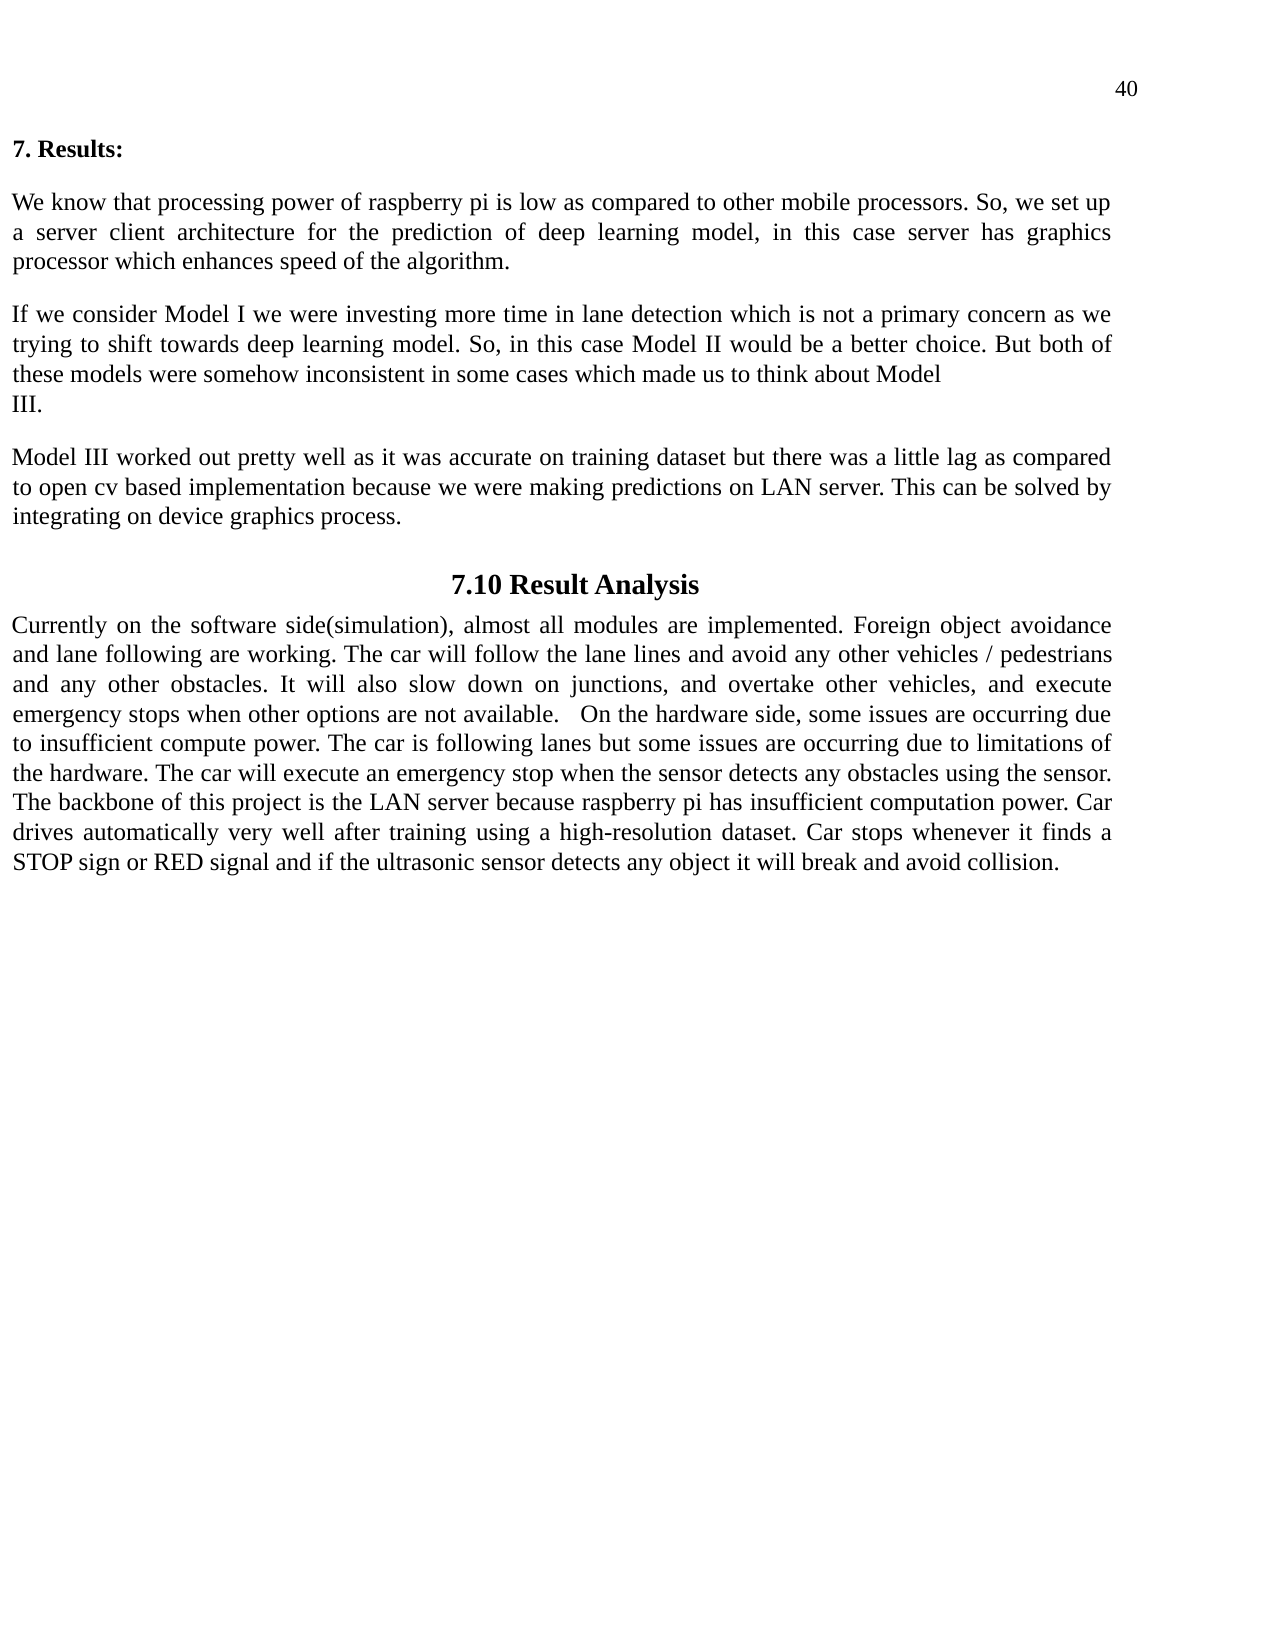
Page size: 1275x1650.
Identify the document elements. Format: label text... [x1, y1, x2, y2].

text If we consider Model I we were investing more time in lane detection which is not a primary concern as we trying to shift towards deep learning model. So, in this case Model II would be a better choice. But both of these models were somehow inconsistent in some cases which made us to think about Model [11, 299, 1113, 387]
subtitle 7.10 Result Analysis [12, 567, 1138, 601]
text Model III worked out pretty well as it was accurate on training dataset but there was a little lag as compared to open cv based implementation because we were making predictions on LAN server. This can be solved by integrating on device graphics process. [11, 442, 1113, 530]
text Currently on the software side(simulation), almost all modules are implemented. Foreign object avoidance and lane following are working. The car will follow the lane lines and avoid any other vehicles / pedestrians and any other obstacles. It will also slow down on junctions, and overtake other vehicles, and execute emergency stops when other options are not available. On the hardware side, some issues are occurring due to insufficient compute power. The car is following lanes but some issues are occurring due to limitations of the hardware. The car will execute an emergency stop when the sensor detects any obstacles using the sensor. The backbone of this project is the LAN server because raspberry pi has insufficient computation power. Car drives automatically very well after training using a high-resolution dataset. Car stops whenever it finds a STOP sign or RED signal and if the ultrasonic sensor detects any object it will break and avoid collision. [11, 610, 1113, 875]
text III. [11, 389, 1113, 418]
text 7. Results: [12, 134, 1138, 163]
text We know that processing power of raspberry pi is low as compared to other mobile processors. So, we set up a server client architecture for the prediction of deep learning model, in this case server has graphics processor which enhances speed of the algorithm. [11, 187, 1113, 275]
